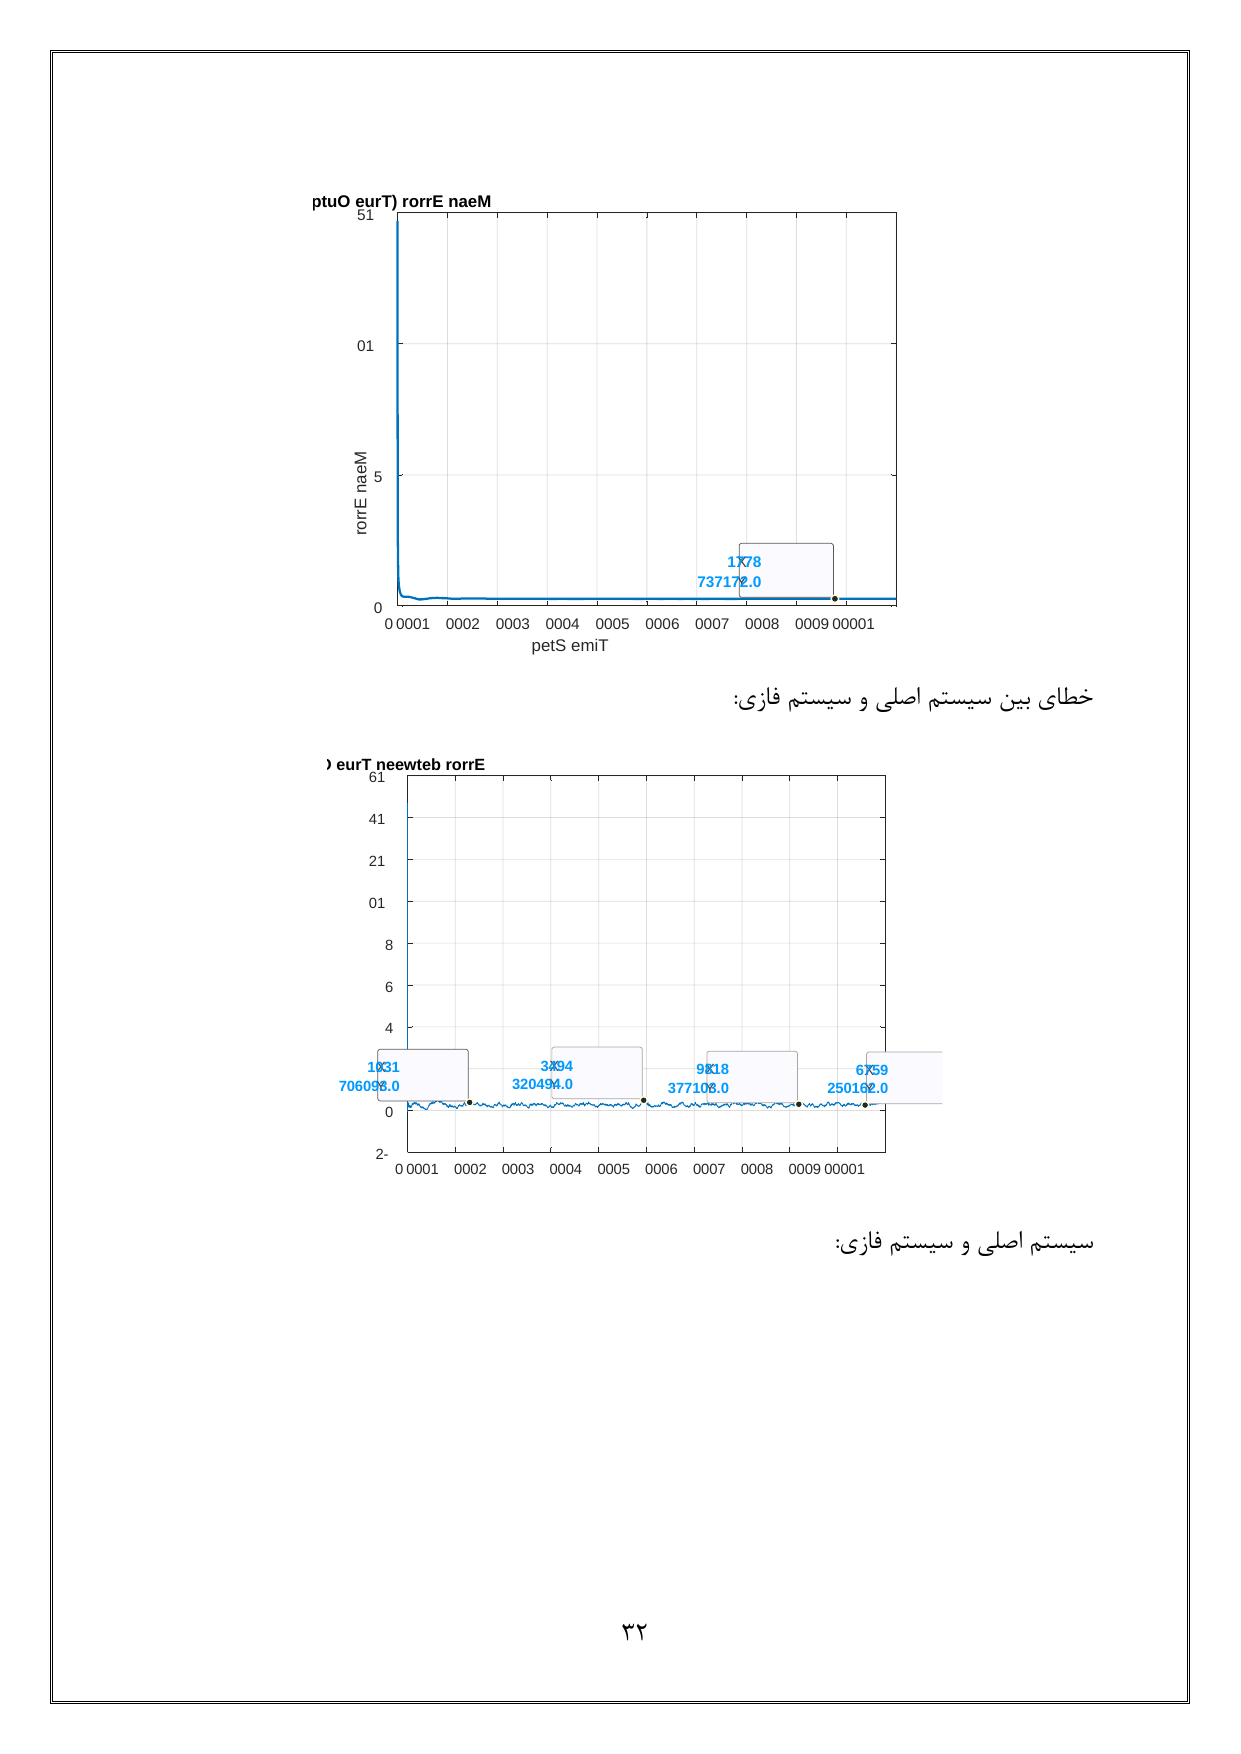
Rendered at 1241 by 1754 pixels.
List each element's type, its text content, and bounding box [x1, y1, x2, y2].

text سیستم اصلی و سیستم فازی: [177, 1229, 1093, 1259]
text خطای بین سیستم اصلی و سیستم فازی: [177, 685, 1093, 714]
